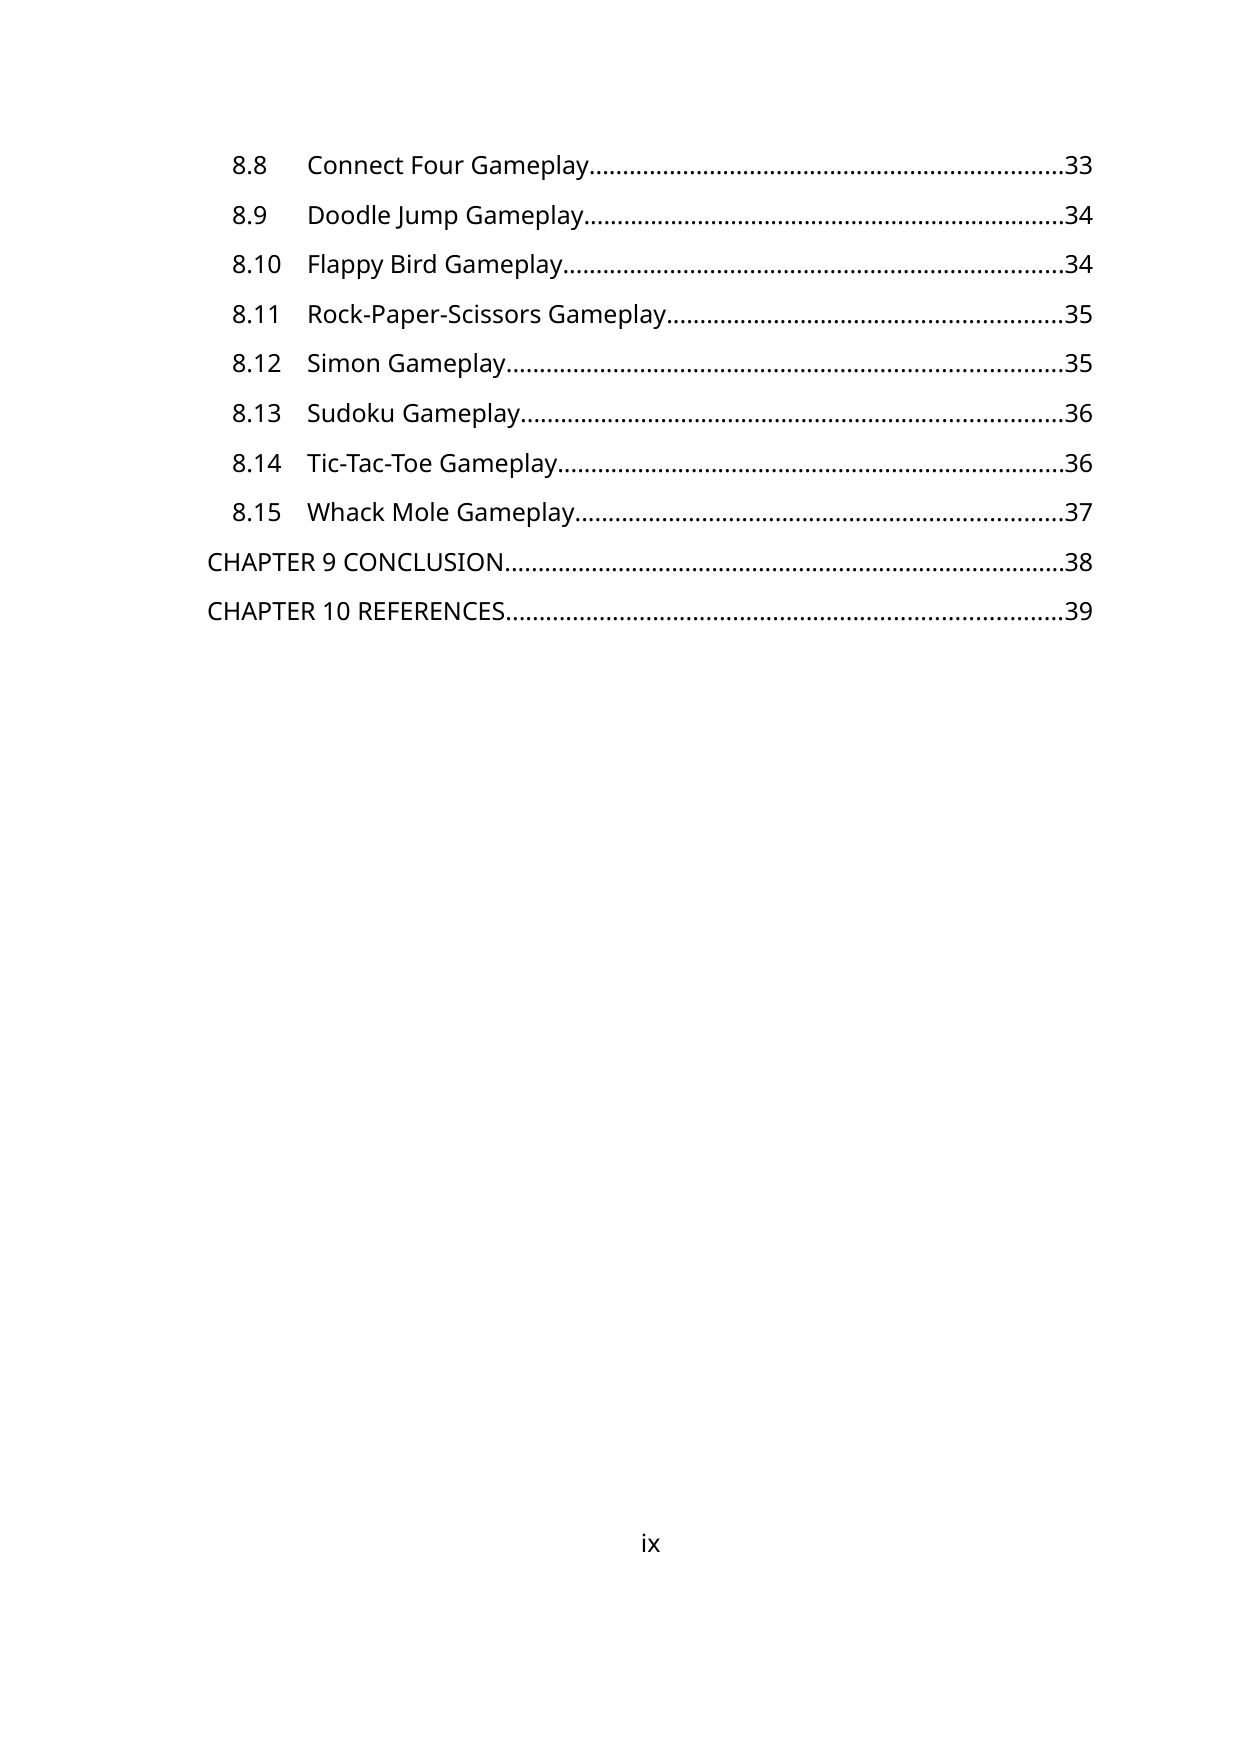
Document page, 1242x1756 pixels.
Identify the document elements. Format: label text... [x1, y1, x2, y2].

text 8.12 Simon Gameplay 35 [232, 346, 1094, 380]
text CHAPTER 9 CONCLUSION 38 [207, 544, 1094, 578]
text 8.9 Doodle Jump Gameplay 34 [232, 197, 1094, 231]
text CHAPTER 10 REFERENCES 39 [207, 594, 1094, 628]
text 8.14 Tic-Tac-Toe Gameplay 36 [232, 445, 1094, 479]
text 8.15 Whack Mole Gameplay 37 [232, 495, 1094, 529]
text 8.8 Connect Four Gameplay 33 [232, 148, 1094, 182]
text 8.11 Rock-Paper-Scissors Gameplay 35 [232, 296, 1094, 331]
text 8.13 Sudoku Gameplay 36 [232, 396, 1094, 430]
text 8.10 Flappy Bird Gameplay 34 [232, 247, 1094, 281]
